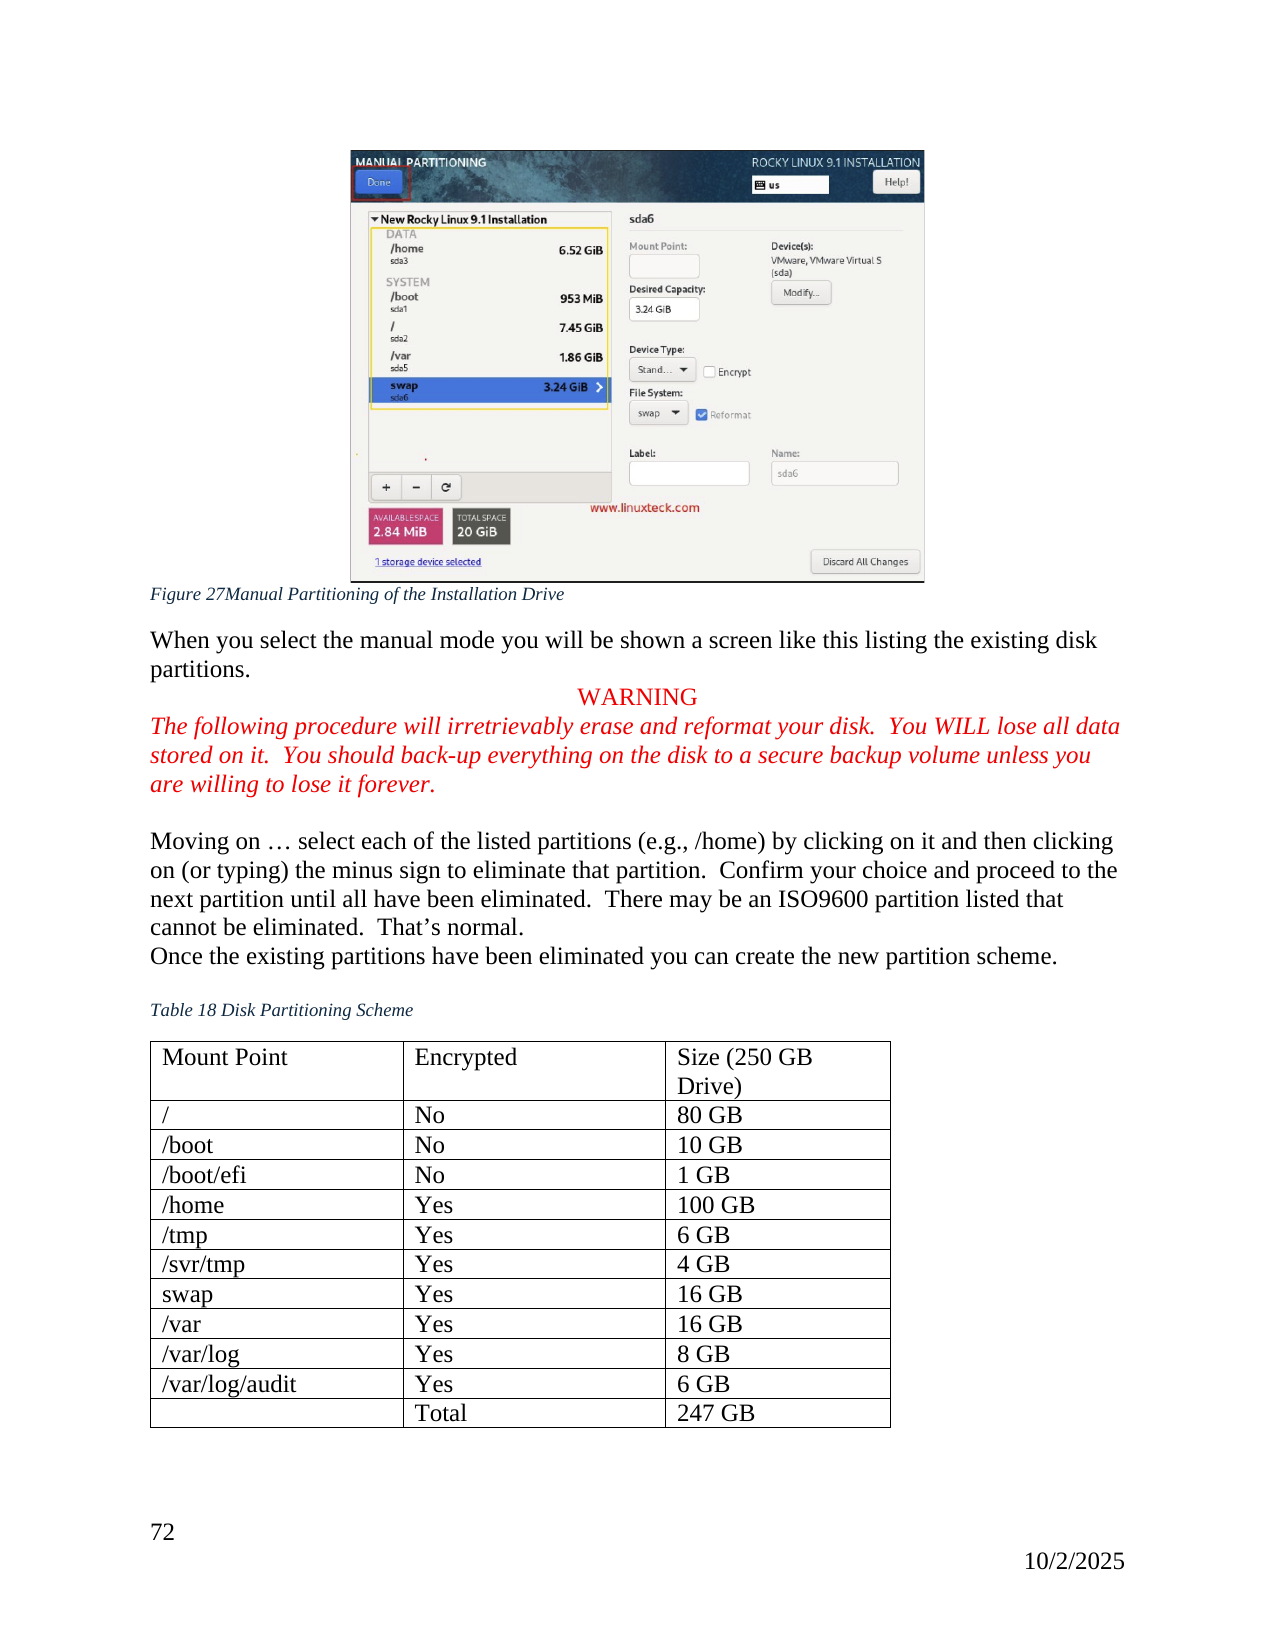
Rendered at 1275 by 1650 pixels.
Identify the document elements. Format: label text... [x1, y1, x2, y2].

table_cell 10 GB [666, 1130, 890, 1159]
table_header Size (250 GB Drive) [666, 1042, 890, 1099]
table_cell /tmp [151, 1220, 403, 1248]
text The following procedure will irretrievably erase and reformat your disk. You WILL lose all data stored on it. You should back-up everything on the disk to a secure backup volume unless you are willing to lose it forever. [150, 711, 1125, 797]
table_header Mount Point [151, 1042, 403, 1099]
table_cell 100 GB [666, 1190, 890, 1219]
text Moving on … select each of the listed partitions (e.g., /home) by clicking on it and then clicking on (or typing) the minus sign to eliminate that partition. Confirm your choice and proceed to the next partition until all have been eliminated. There may be an ISO9600 partition listed that cannot be eliminated. That’s normal. [150, 826, 1125, 941]
table_cell 16 GB [666, 1309, 890, 1338]
table_cell /var [151, 1309, 403, 1338]
table_cell /svr/tmp [151, 1250, 403, 1278]
table_cell 247 GB [666, 1399, 890, 1427]
table_cell Yes [404, 1309, 665, 1338]
table_cell No [404, 1101, 665, 1129]
table_cell Yes [404, 1279, 665, 1308]
text Once the existing partitions have been eliminated you can create the new partition scheme. [150, 941, 1125, 970]
table_cell 4 GB [666, 1250, 890, 1278]
table_cell [151, 1399, 403, 1427]
text WARNING [150, 682, 1125, 711]
table_cell /boot/efi [151, 1160, 403, 1189]
text When you select the manual mode you will be shown a screen like this listing the existing disk partitions. [150, 625, 1125, 682]
table_cell No [404, 1130, 665, 1159]
table_cell 16 GB [666, 1279, 890, 1308]
table_cell 1 GB [666, 1160, 890, 1189]
table_cell Yes [404, 1339, 665, 1368]
table_cell No [404, 1160, 665, 1189]
table_header Encrypted [404, 1042, 665, 1099]
table_cell 80 GB [666, 1101, 890, 1129]
table_cell Yes [404, 1369, 665, 1397]
table_cell /var/log [151, 1339, 403, 1368]
table_cell swap [151, 1279, 403, 1308]
table_cell / [151, 1101, 403, 1129]
table_cell 6 GB [666, 1369, 890, 1397]
table_cell /home [151, 1190, 403, 1219]
table_cell /var/log/audit [151, 1369, 403, 1397]
table_cell 6 GB [666, 1220, 890, 1248]
table_cell Total [404, 1399, 665, 1427]
table_cell 8 GB [666, 1339, 890, 1368]
table_cell Yes [404, 1250, 665, 1278]
table_cell Yes [404, 1220, 665, 1248]
table_cell Yes [404, 1190, 665, 1219]
table_cell /boot [151, 1130, 403, 1159]
picture [350, 150, 925, 583]
